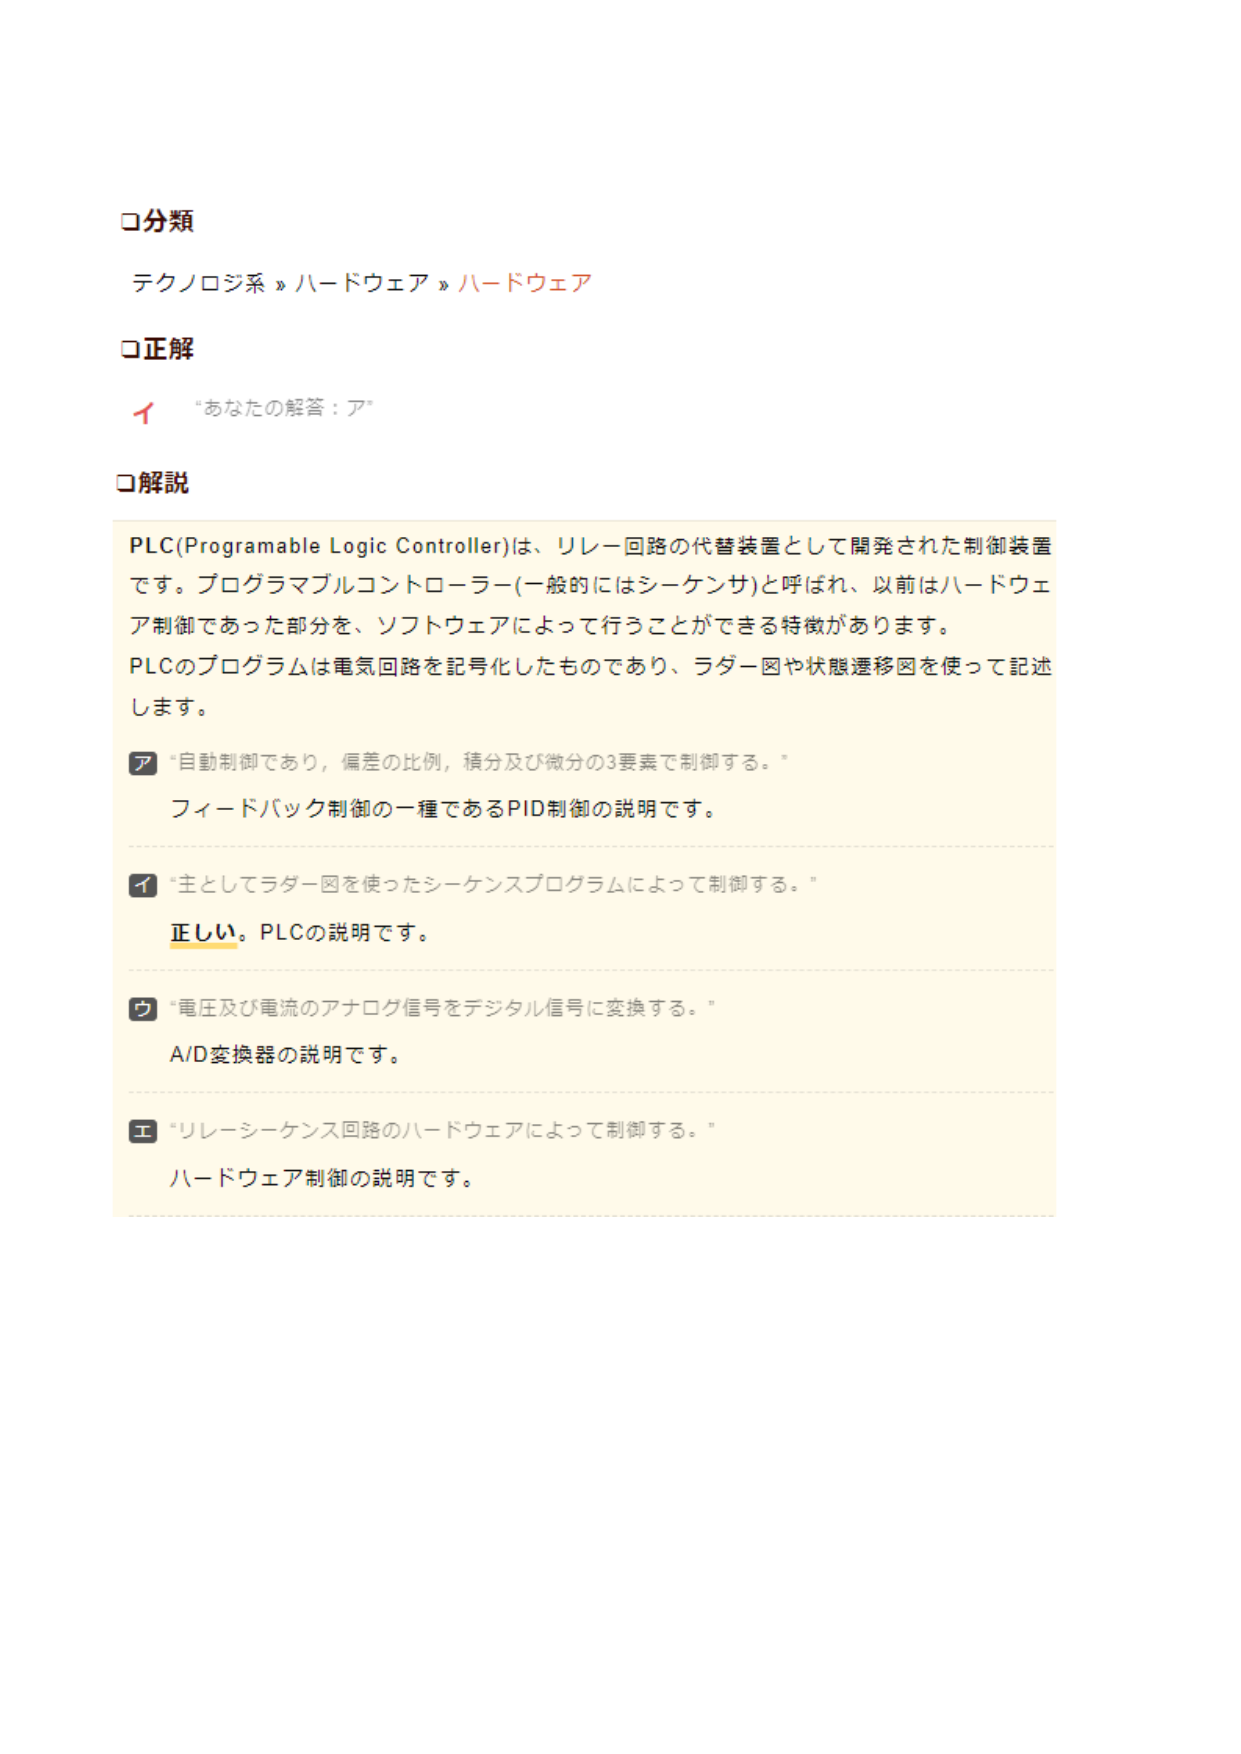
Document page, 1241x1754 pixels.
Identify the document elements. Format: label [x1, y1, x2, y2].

picture [112, 464, 1057, 1217]
picture [112, 202, 763, 448]
